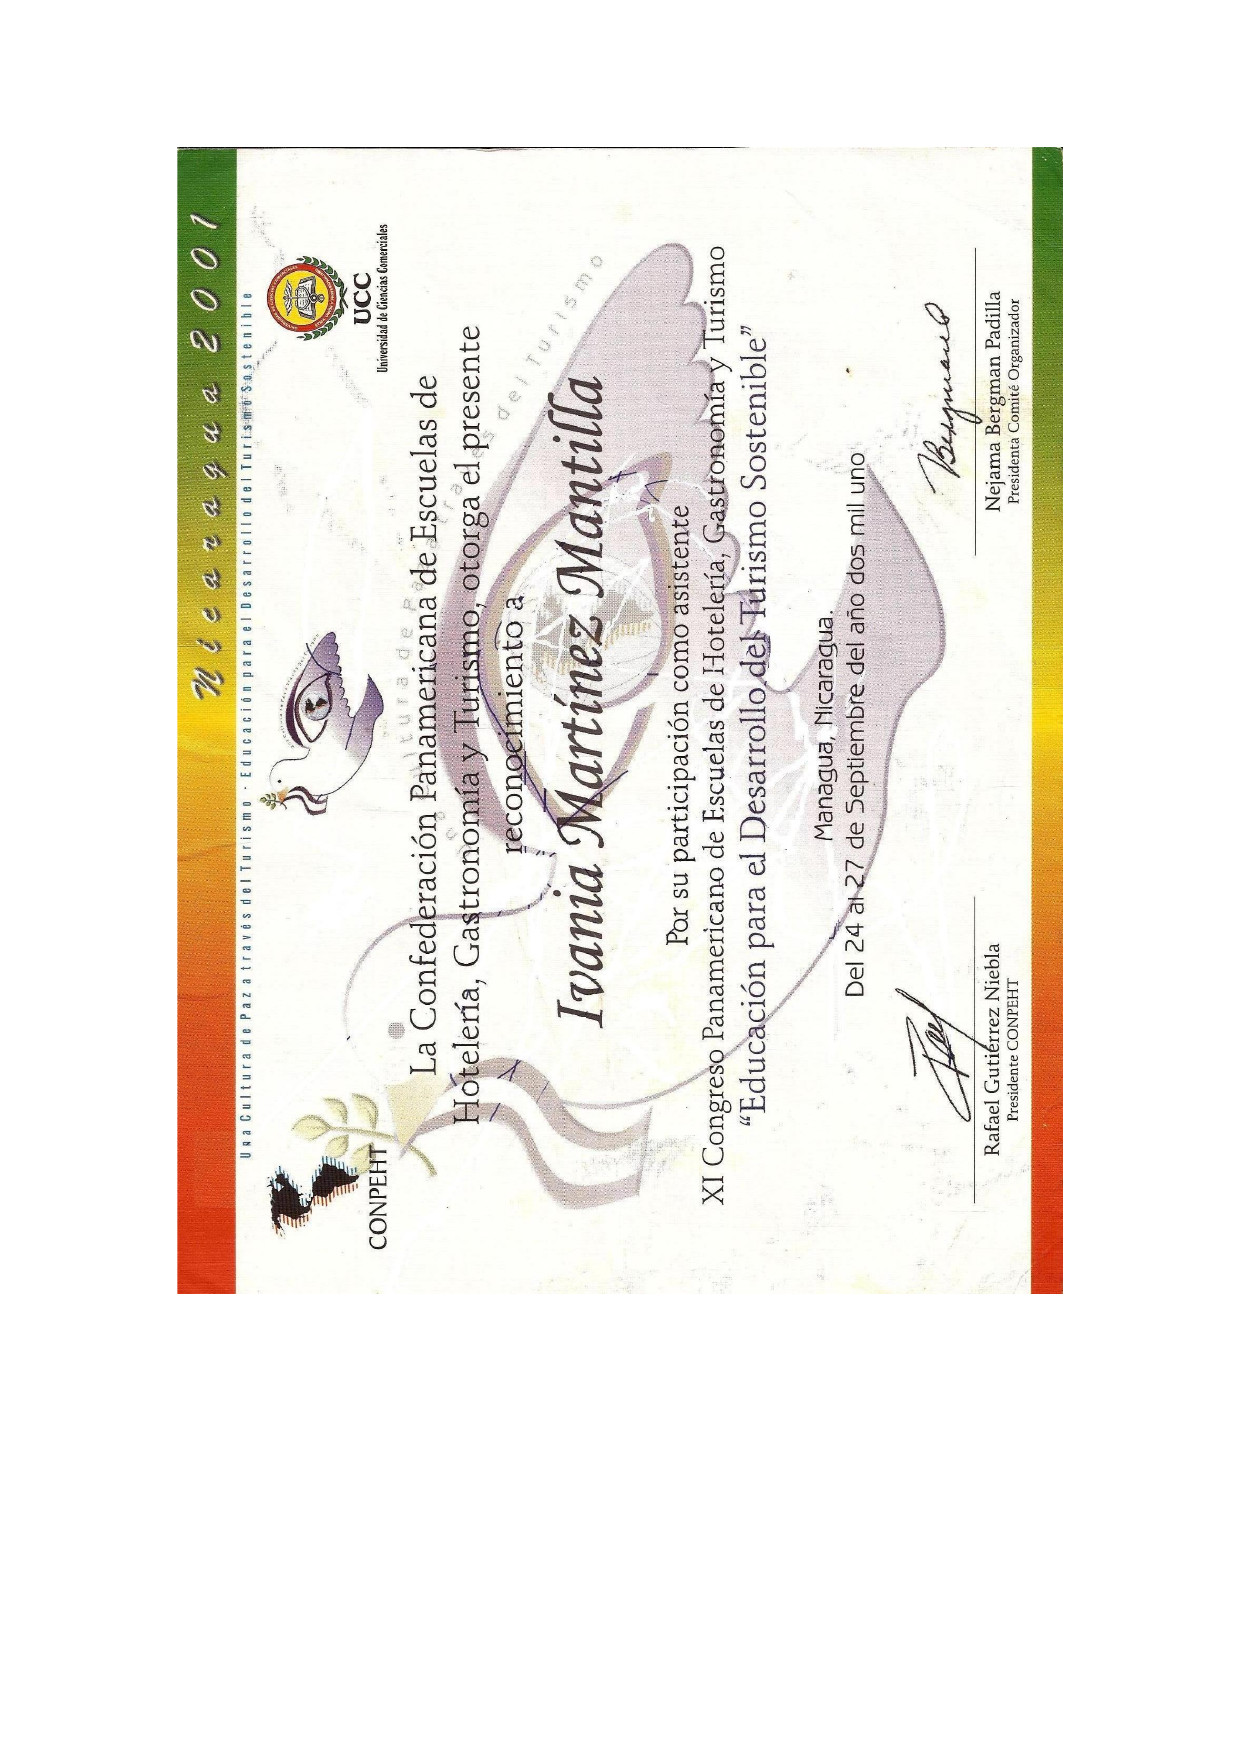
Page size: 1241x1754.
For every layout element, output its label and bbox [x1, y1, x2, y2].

picture [177, 147, 1063, 1294]
